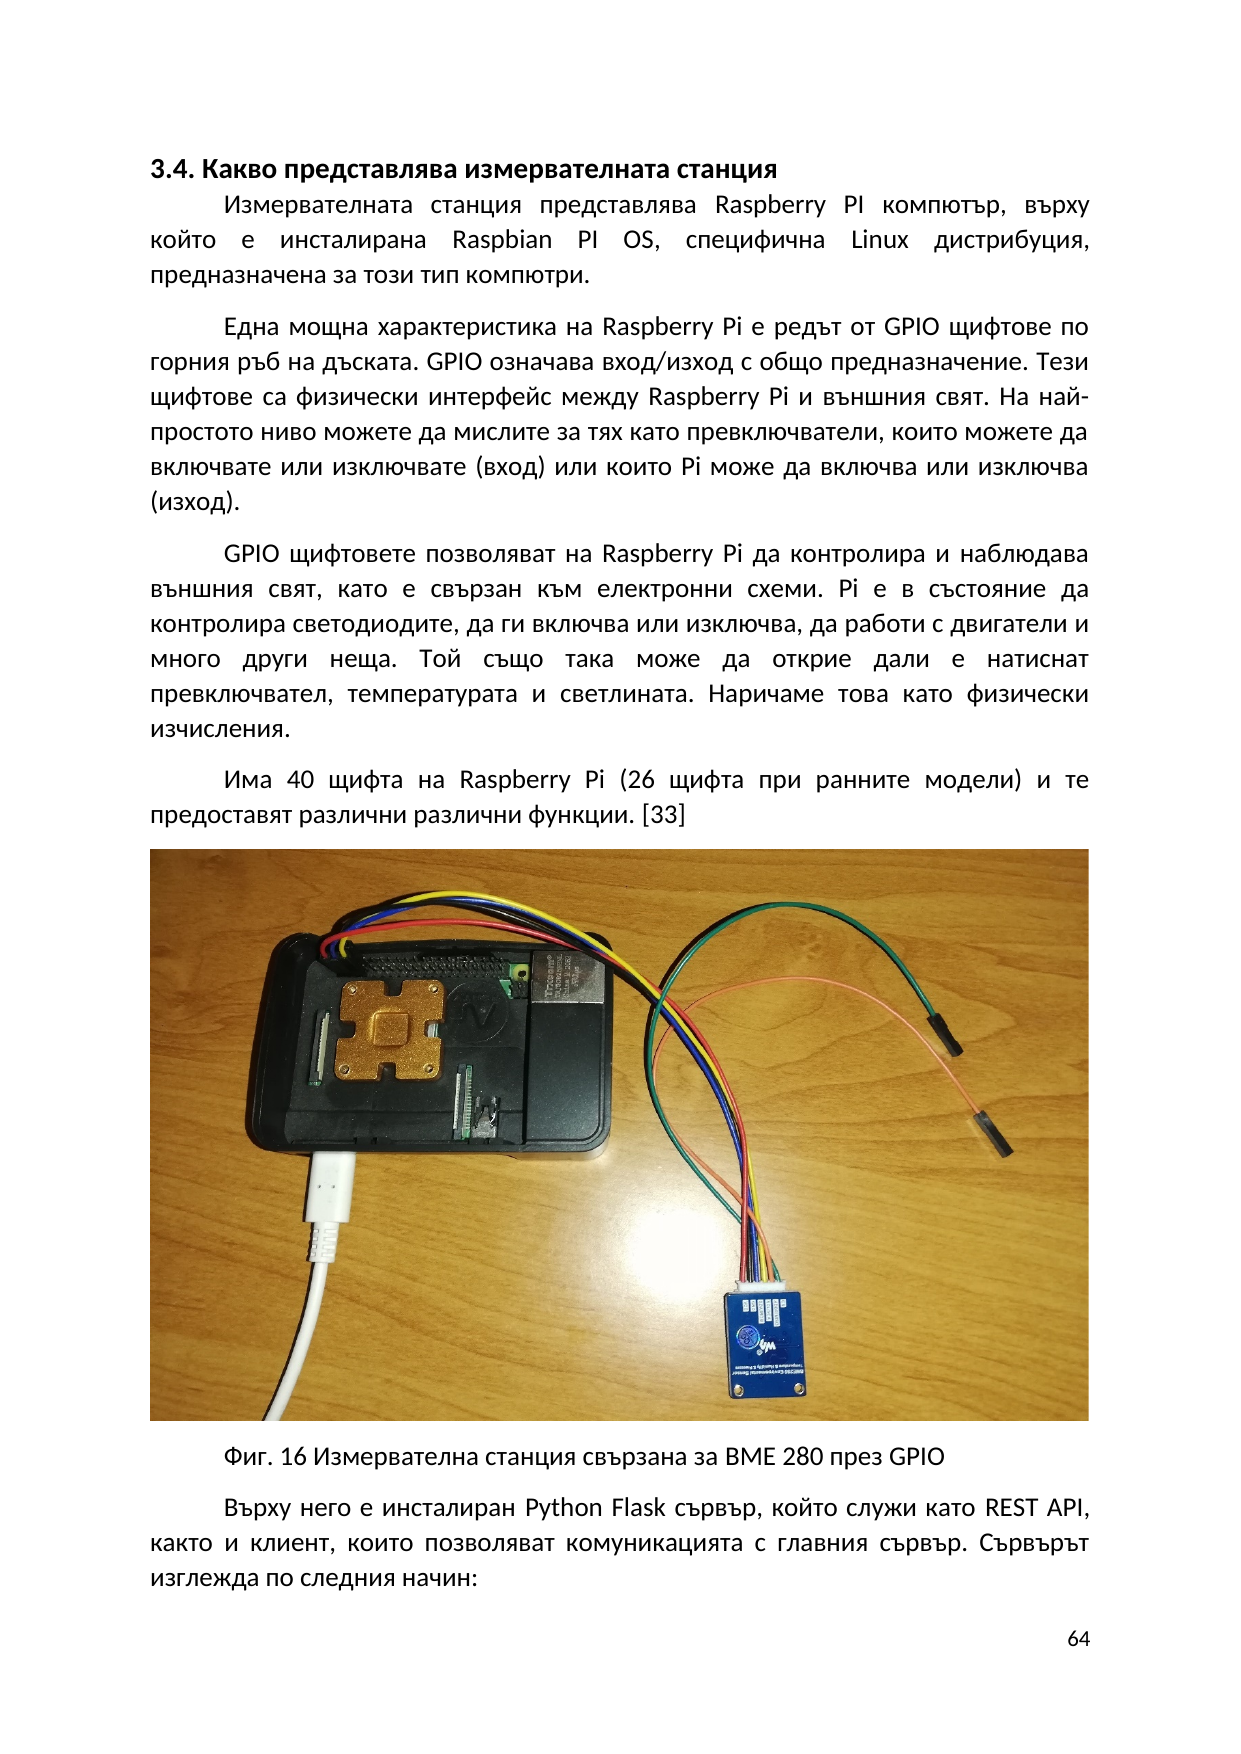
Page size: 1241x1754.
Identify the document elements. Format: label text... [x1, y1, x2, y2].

text Фиг. 16 Измервателна станция свързана за BME 280 през GPIO [150, 1439, 1090, 1472]
text Има 40 щифта на Raspberry Pi (26 щифта при ранните модели) и те предоставят различни различни функции. [33] [150, 762, 1090, 830]
subtitle 3.4. Какво представлява измервателната станция [150, 150, 1090, 186]
text Измервателната станция представлява Raspberry PI компютър, върху който е инсталирана Raspbian PI OS, специфична Linux дистрибуция, предназначена за този тип компютри. [150, 187, 1090, 290]
text Върху него е инсталиран Python Flask сървър, който служи като REST API, както и клиент, които позволяват комуникацията с главния сървър. Сървърът изглежда по следния начин: [150, 1491, 1090, 1593]
text GPIO щифтовете позволяват на Raspberry Pi да контролира и наблюдава външния свят, като е свързан към електронни схеми. Pi е в състояние да контролира светодиодите, да ги включва или изключва, да работи с двигатели и много други неща. Той също така може да открие дали е натиснат превключвател, температурата и светлината. Наричаме това като физически изчисления. [150, 536, 1090, 744]
picture [150, 849, 1089, 1421]
text Една мощна характеристика на Raspberry Pi е редът от GPIO щифтове по горния ръб на дъската. GPIO означава вход/изход с общо предназначение. Тези щифтове са физически интерфейс между Raspberry Pi и външния свят. На най-простото ниво можете да мислите за тях като превключватели, които можете да включвате или изключвате (вход) или които Pi може да включва или изключва (изход). [150, 309, 1090, 517]
